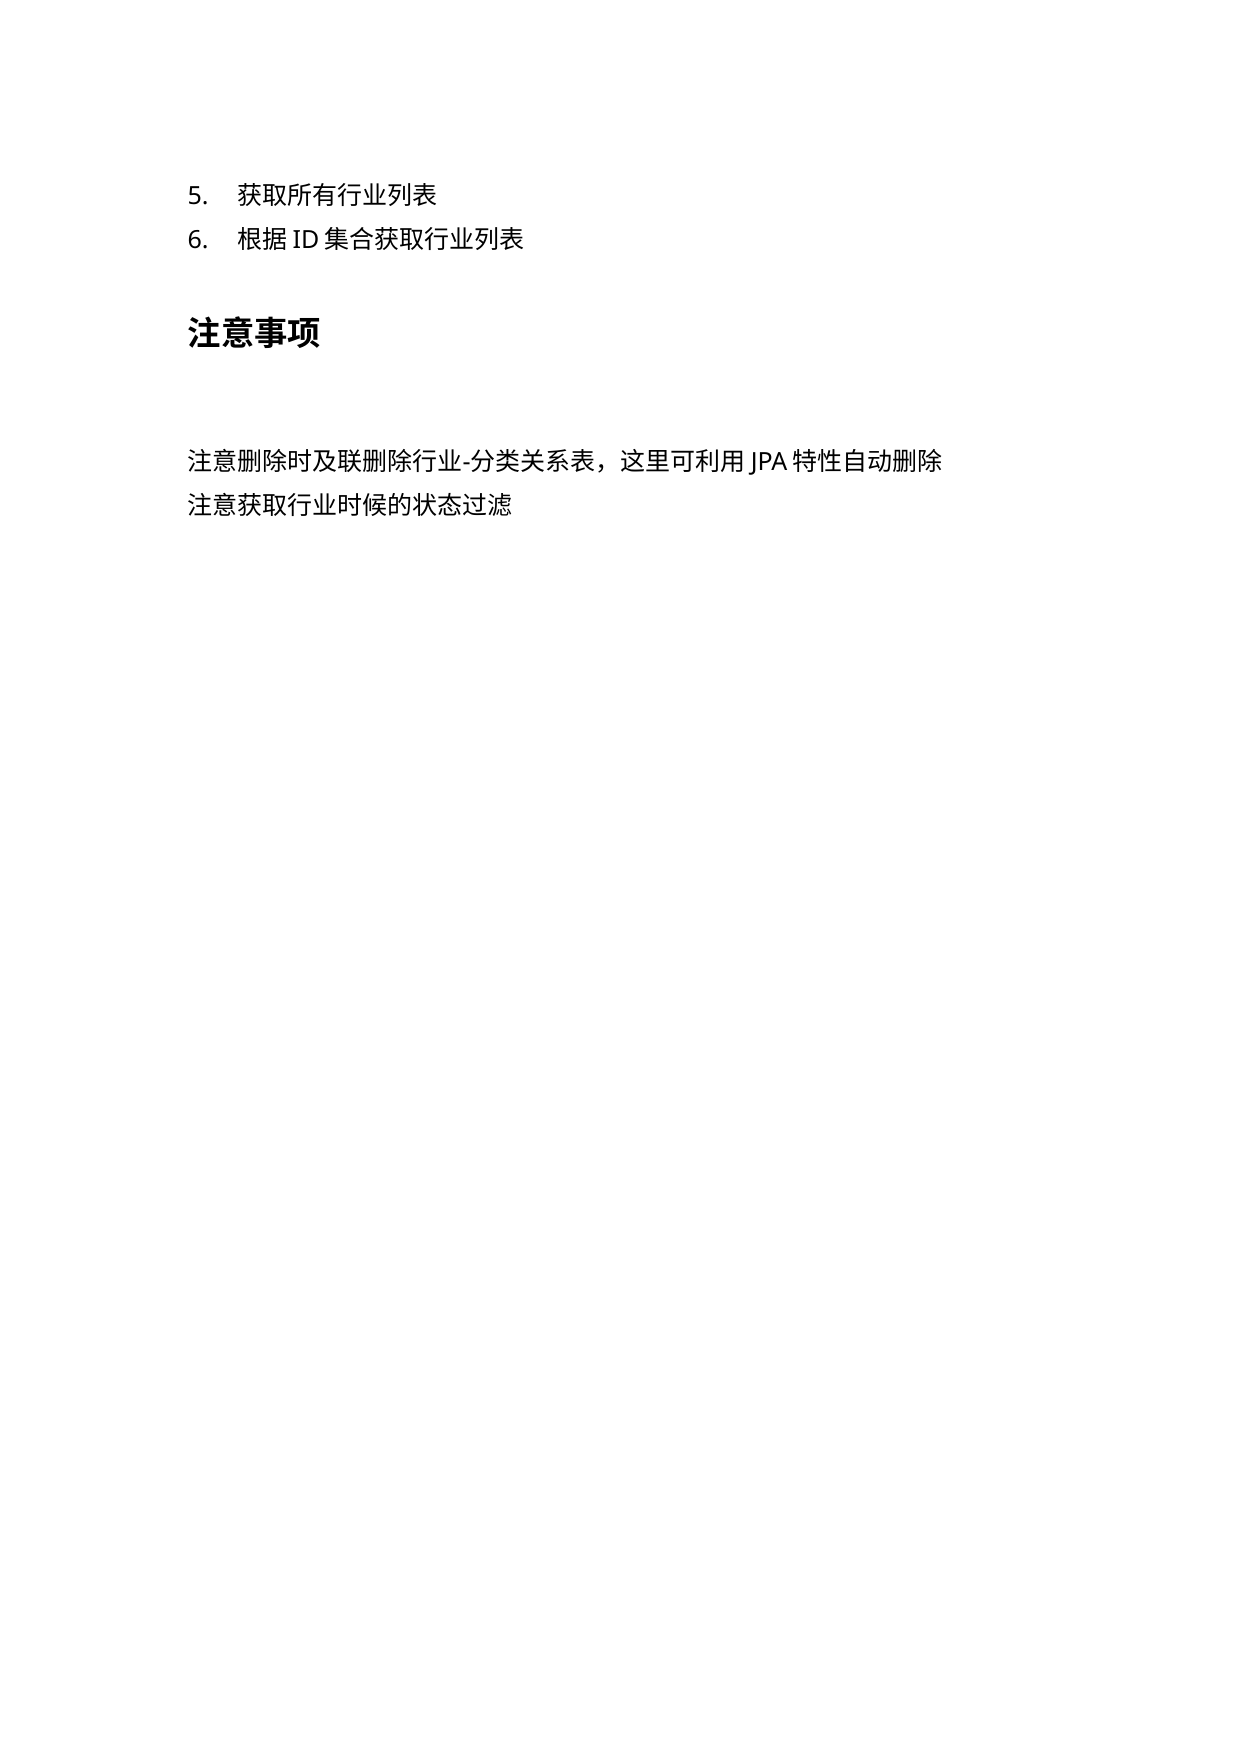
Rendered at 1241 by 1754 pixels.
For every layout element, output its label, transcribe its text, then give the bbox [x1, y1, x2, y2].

text 注意获取行业时候的状态过滤 [187, 482, 1053, 526]
text 注意删除时及联删除行业-分类关系表，这里可利用JPA特性自动删除 [187, 437, 1053, 482]
subtitle 注意事项 [187, 287, 1053, 375]
list 根据ID集合获取行业列表 [187, 216, 1053, 260]
list 获取所有行业列表 [187, 172, 1053, 216]
